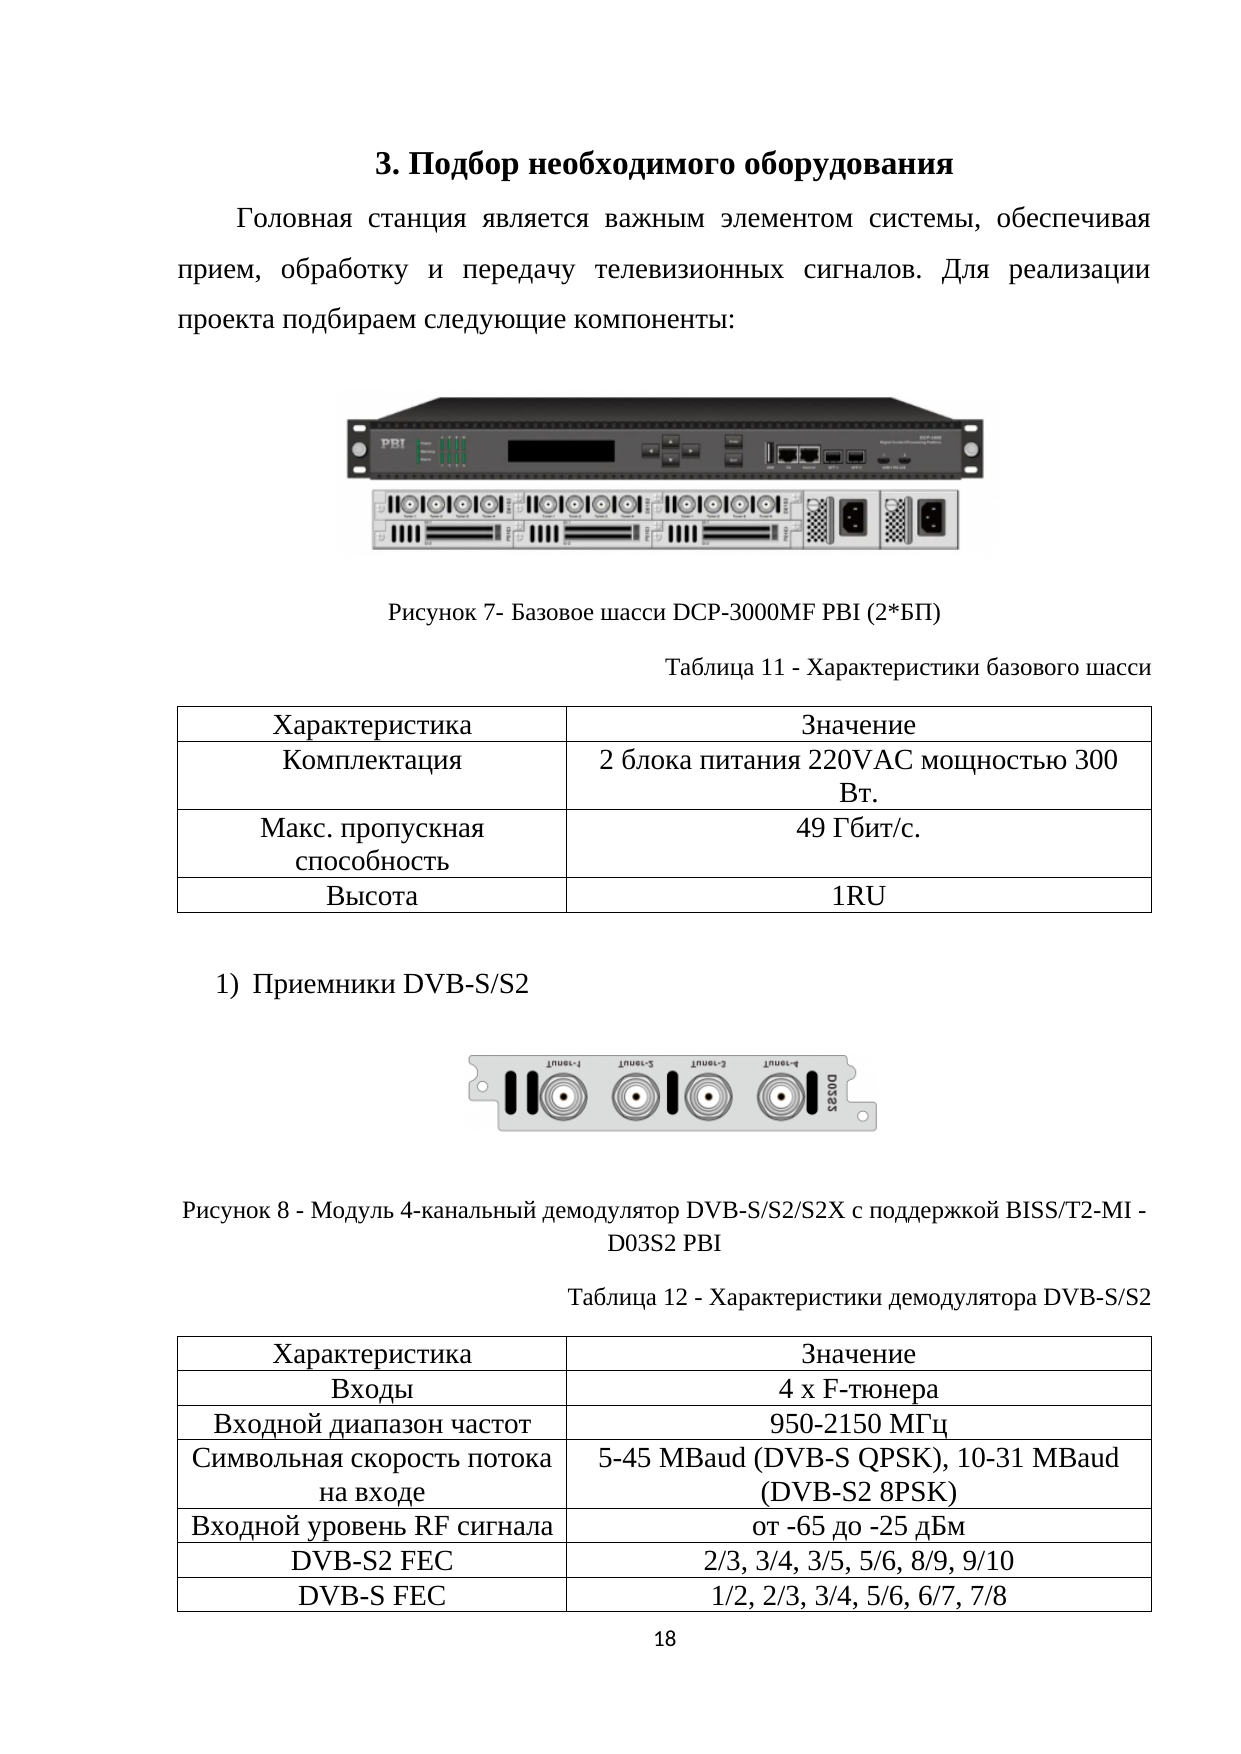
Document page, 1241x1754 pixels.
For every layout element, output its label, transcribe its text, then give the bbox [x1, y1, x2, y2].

subtitle 3. Подбор необходимого оборудования [177, 143, 1152, 181]
table_cell Символьная скорость потока на входе [178, 1440, 566, 1507]
table_header Характеристика [178, 1337, 566, 1370]
table_cell Высота [178, 878, 566, 912]
table_cell 5-45 MBaud (DVB-S QPSK), 10-31 MBaud (DVB-S2 8PSK) [567, 1440, 1151, 1507]
text Головная станция является важным элементом системы, обеспечивая прием, обработку и передачу телевизионных сигналов. Для реализации проекта подбираем следующие компоненты: [177, 201, 1152, 335]
table_cell Входы [178, 1371, 566, 1405]
table_header Значение [567, 1337, 1151, 1370]
table_header Характеристика [178, 707, 566, 741]
text Таблица 12 - Характеристики демодулятора DVB-S/S2 [162, 1282, 1152, 1310]
text Рисунок 8 - Модуль 4-канальный демодулятор DVB-S/S2/S2X с поддержкой BISS/T2-MI - D03S2 PBI [177, 1195, 1152, 1257]
table_cell 950-2150 МГц [567, 1406, 1151, 1439]
table_cell Макс. пропускная способность [178, 810, 566, 877]
table_cell от -65 до -25 дБм [567, 1509, 1151, 1542]
table_cell DVB-S FEC [178, 1578, 566, 1611]
table_cell 1/2, 2/3, 3/4, 5/6, 6/7, 7/8 [567, 1578, 1151, 1611]
table_cell 2/3, 3/4, 3/5, 5/6, 8/9, 9/10 [567, 1543, 1151, 1577]
table_cell 2 блока питания 220VAC мощностью 300 Вт. [567, 742, 1151, 809]
table_header Значение [567, 707, 1151, 741]
table_cell DVB-S2 FEC [178, 1543, 566, 1577]
table_cell Входной уровень RF сигнала [178, 1509, 566, 1542]
table_cell 49 Гбит/с. [567, 810, 1151, 877]
picture [320, 372, 1009, 573]
table_cell 4 x F-тюнера [567, 1371, 1151, 1405]
text Таблица 11 - Характеристики базового шасси [162, 652, 1152, 681]
list Приемники DVB-S/S2 [215, 966, 1152, 1000]
table_cell Комплектация [178, 742, 566, 809]
table_cell 1RU [567, 878, 1151, 912]
picture [407, 1025, 922, 1169]
table_cell Входной диапазон частот [178, 1406, 566, 1439]
text Рисунок 7- Базовое шасси DCP-3000MF PBI (2*БП) [177, 597, 1152, 626]
